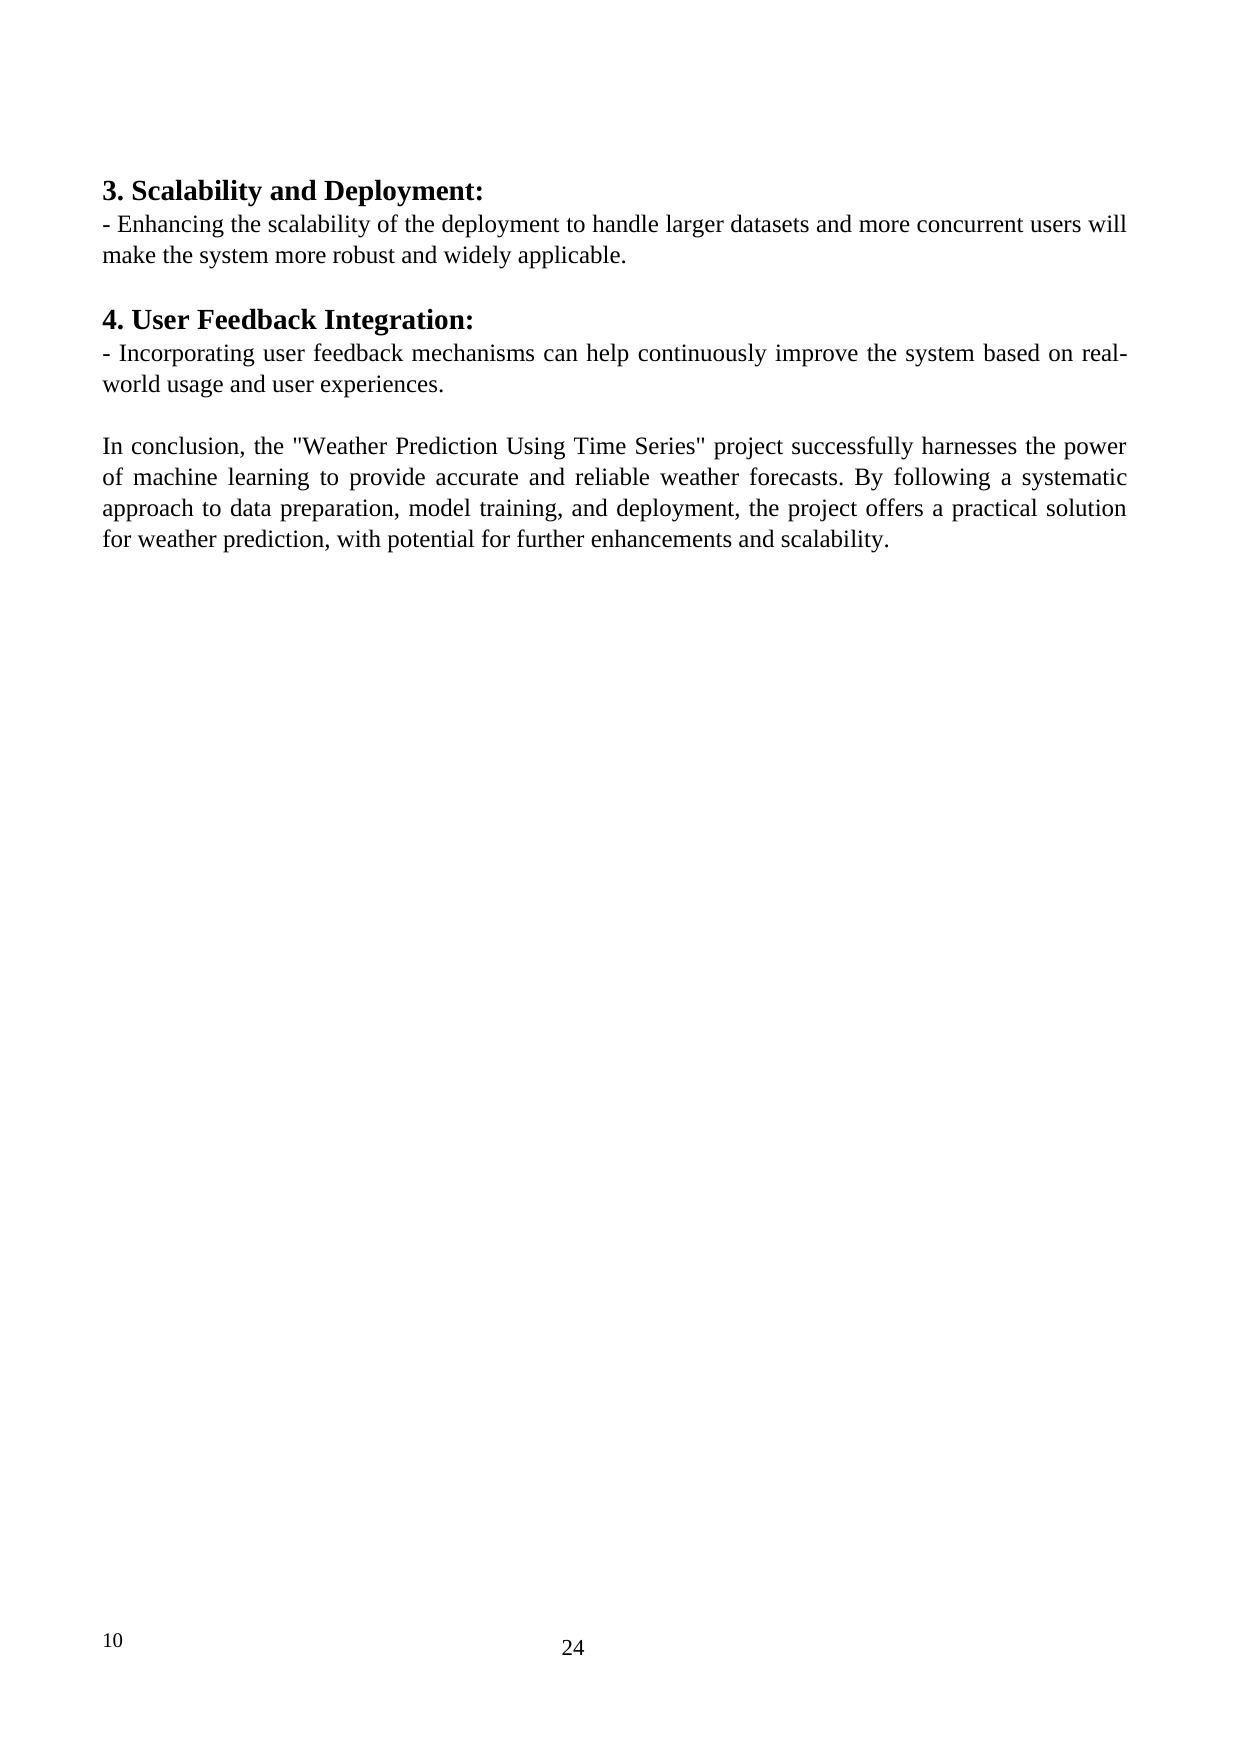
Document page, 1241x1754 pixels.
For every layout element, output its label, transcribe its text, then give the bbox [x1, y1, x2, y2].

text - Enhancing the scalability of the deployment to handle larger datasets and more concurrent users will make the system more robust and widely applicable. [102, 209, 1128, 269]
text In conclusion, the "Weather Prediction Using Time Series" project successfully harnesses the power of machine learning to provide accurate and reliable weather forecasts. By following a systematic approach to data preparation, model training, and deployment, the project offers a practical solution for weather prediction, with potential for further enhancements and scalability. [102, 431, 1128, 553]
text - Incorporating user feedback mechanisms can help continuously improve the system based on real-world usage and user experiences. [102, 338, 1128, 398]
text 3. Scalability and Deployment: [102, 173, 1128, 206]
text 4. User Feedback Integration: [102, 302, 1128, 336]
